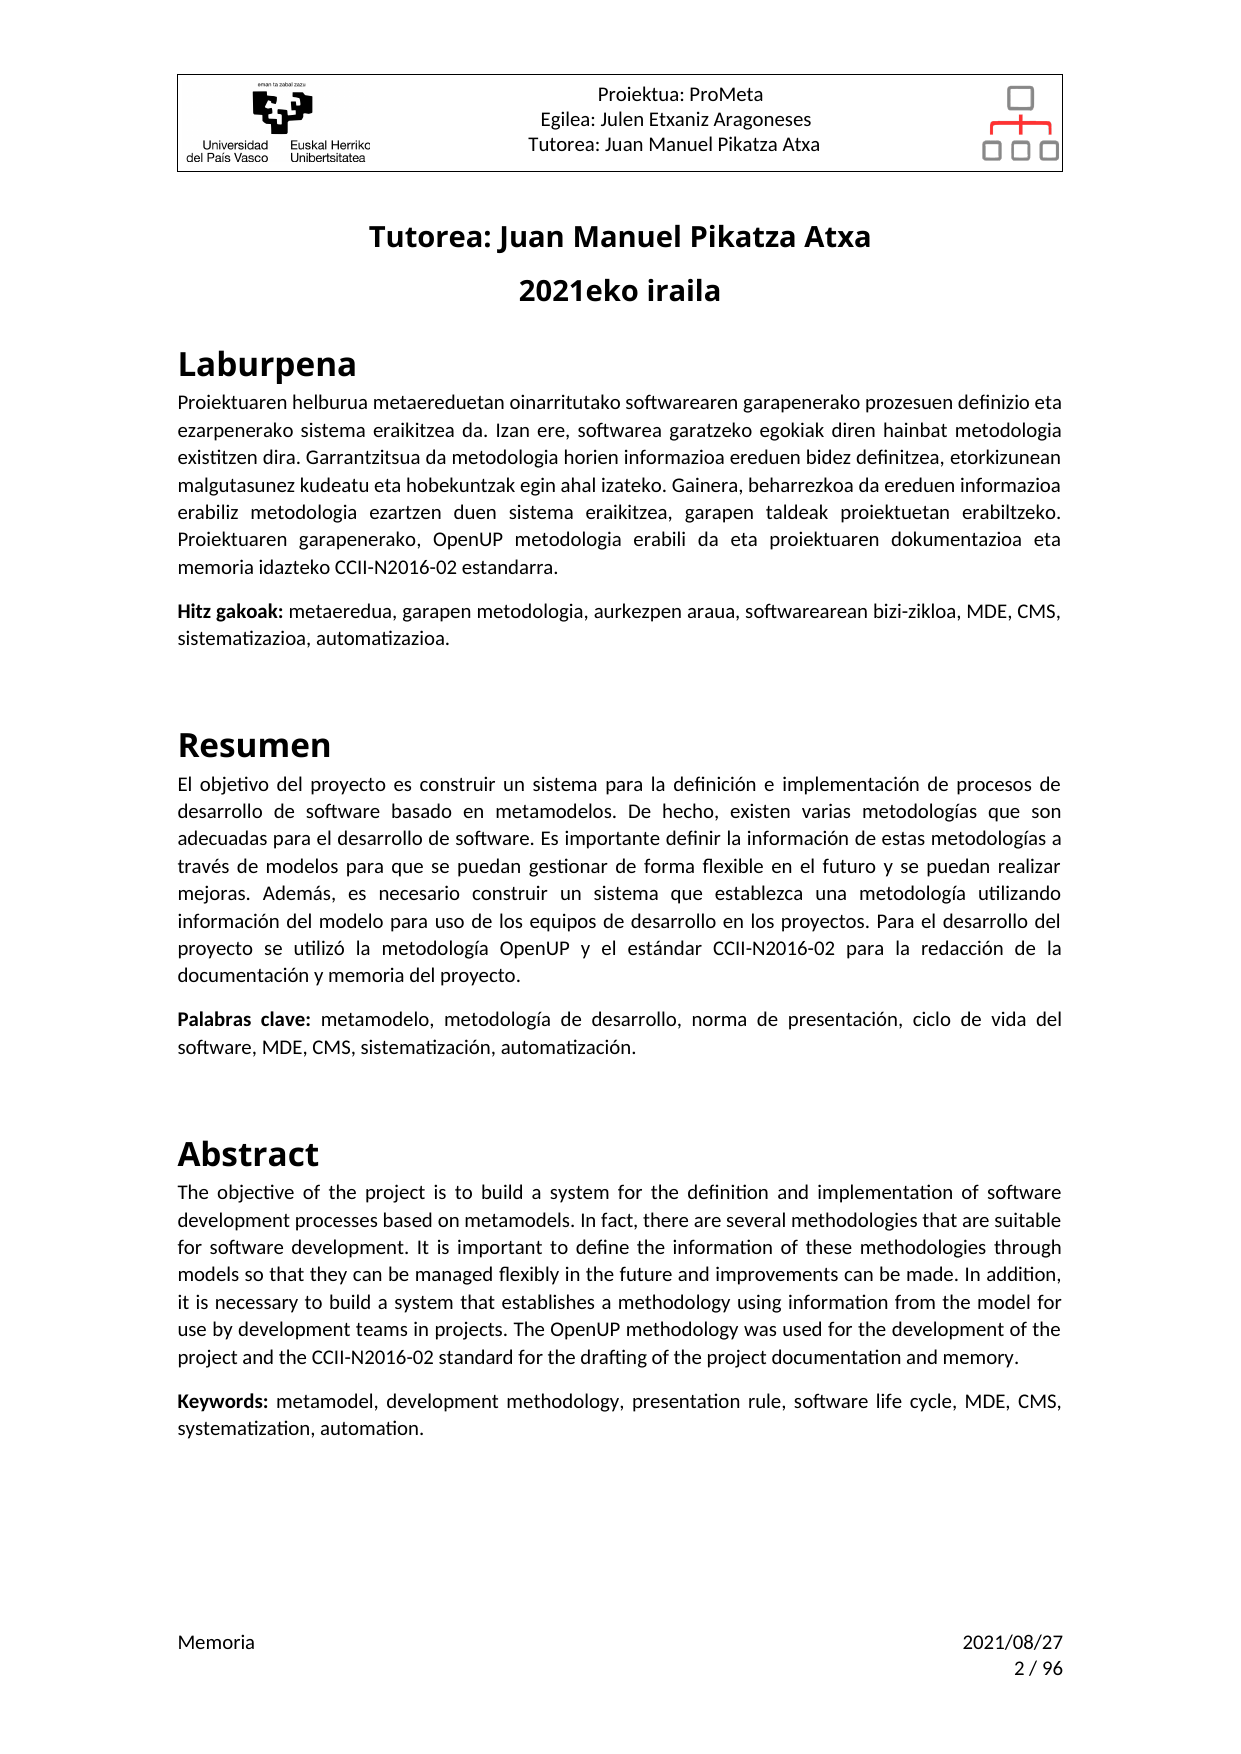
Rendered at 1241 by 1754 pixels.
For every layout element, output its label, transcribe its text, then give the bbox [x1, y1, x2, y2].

subtitle Resumen [177, 722, 1063, 767]
text Proiektuaren helburua metaereduetan oinarritutako softwarearen garapenerako prozesuen definizio eta ezarpenerako sistema eraikitzea da. Izan ere, softwarea garatzeko egokiak diren hainbat metodologia existitzen dira. Garrantzitsua da metodologia horien informazioa ereduen bidez definitzea, etorkizunean malgutasunez kudeatu eta hobekuntzak egin ahal izateko. Gainera, beharrezkoa da ereduen informazioa erabiliz metodologia ezartzen duen sistema eraikitzea, garapen taldeak proiektuetan erabiltzeko. Proiektuaren garapenerako, OpenUP metodologia erabili da eta proiektuaren dokumentazioa eta memoria idazteko CCII-N2016-02 estandarra. [177, 389, 1063, 579]
text Palabras clave: metamodelo, metodología de desarrollo, norma de presentación, ciclo de vida del software, MDE, CMS, sistematización, automatización. [177, 1007, 1063, 1059]
text The objective of the project is to build a system for the definition and implementation of software development processes based on metamodels. In fact, there are several methodologies that are suitable for software development. It is important to define the information of these methodologies through models so that they can be managed flexibly in the future and improvements can be made. In addition, it is necessary to build a system that establishes a methodology using information from the model for use by development teams in projects. The OpenUP methodology was used for the development of the project and the CCII-N2016-02 standard for the drafting of the project documentation and memory. [177, 1179, 1063, 1369]
subtitle Abstract [177, 1131, 1063, 1176]
picture [978, 80, 1060, 162]
text 2021eko iraila [278, 270, 963, 310]
text Hitz gakoak: metaeredua, garapen metodologia, aurkezpen araua, softwarearean bizi-zikloa, MDE, CMS, sistematizazioa, automatizazioa. [177, 598, 1063, 651]
subtitle Laburpena [177, 341, 1063, 386]
picture [182, 80, 370, 162]
text Keywords: metamodel, development methodology, presentation rule, software life cycle, MDE, CMS, systematization, automation. [177, 1388, 1063, 1441]
text El objetivo del proyecto es construir un sistema para la definición e implementación de procesos de desarrollo de software basado en metamodelos. De hecho, existen varias metodologías que son adecuadas para el desarrollo de software. Es importante definir la información de estas metodologías a través de modelos para que se puedan gestionar de forma flexible en el futuro y se puedan realizar mejoras. Además, es necesario construir un sistema que establezca una metodología utilizando información del modelo para uso de los equipos de desarrollo en los proyectos. Para el desarrollo del proyecto se utilizó la metodología OpenUP y el estándar CCII-N2016-02 para la redacción de la documentación y memoria del proyecto. [177, 771, 1063, 988]
text Tutorea: Juan Manuel Pikatza Atxa [278, 216, 963, 256]
